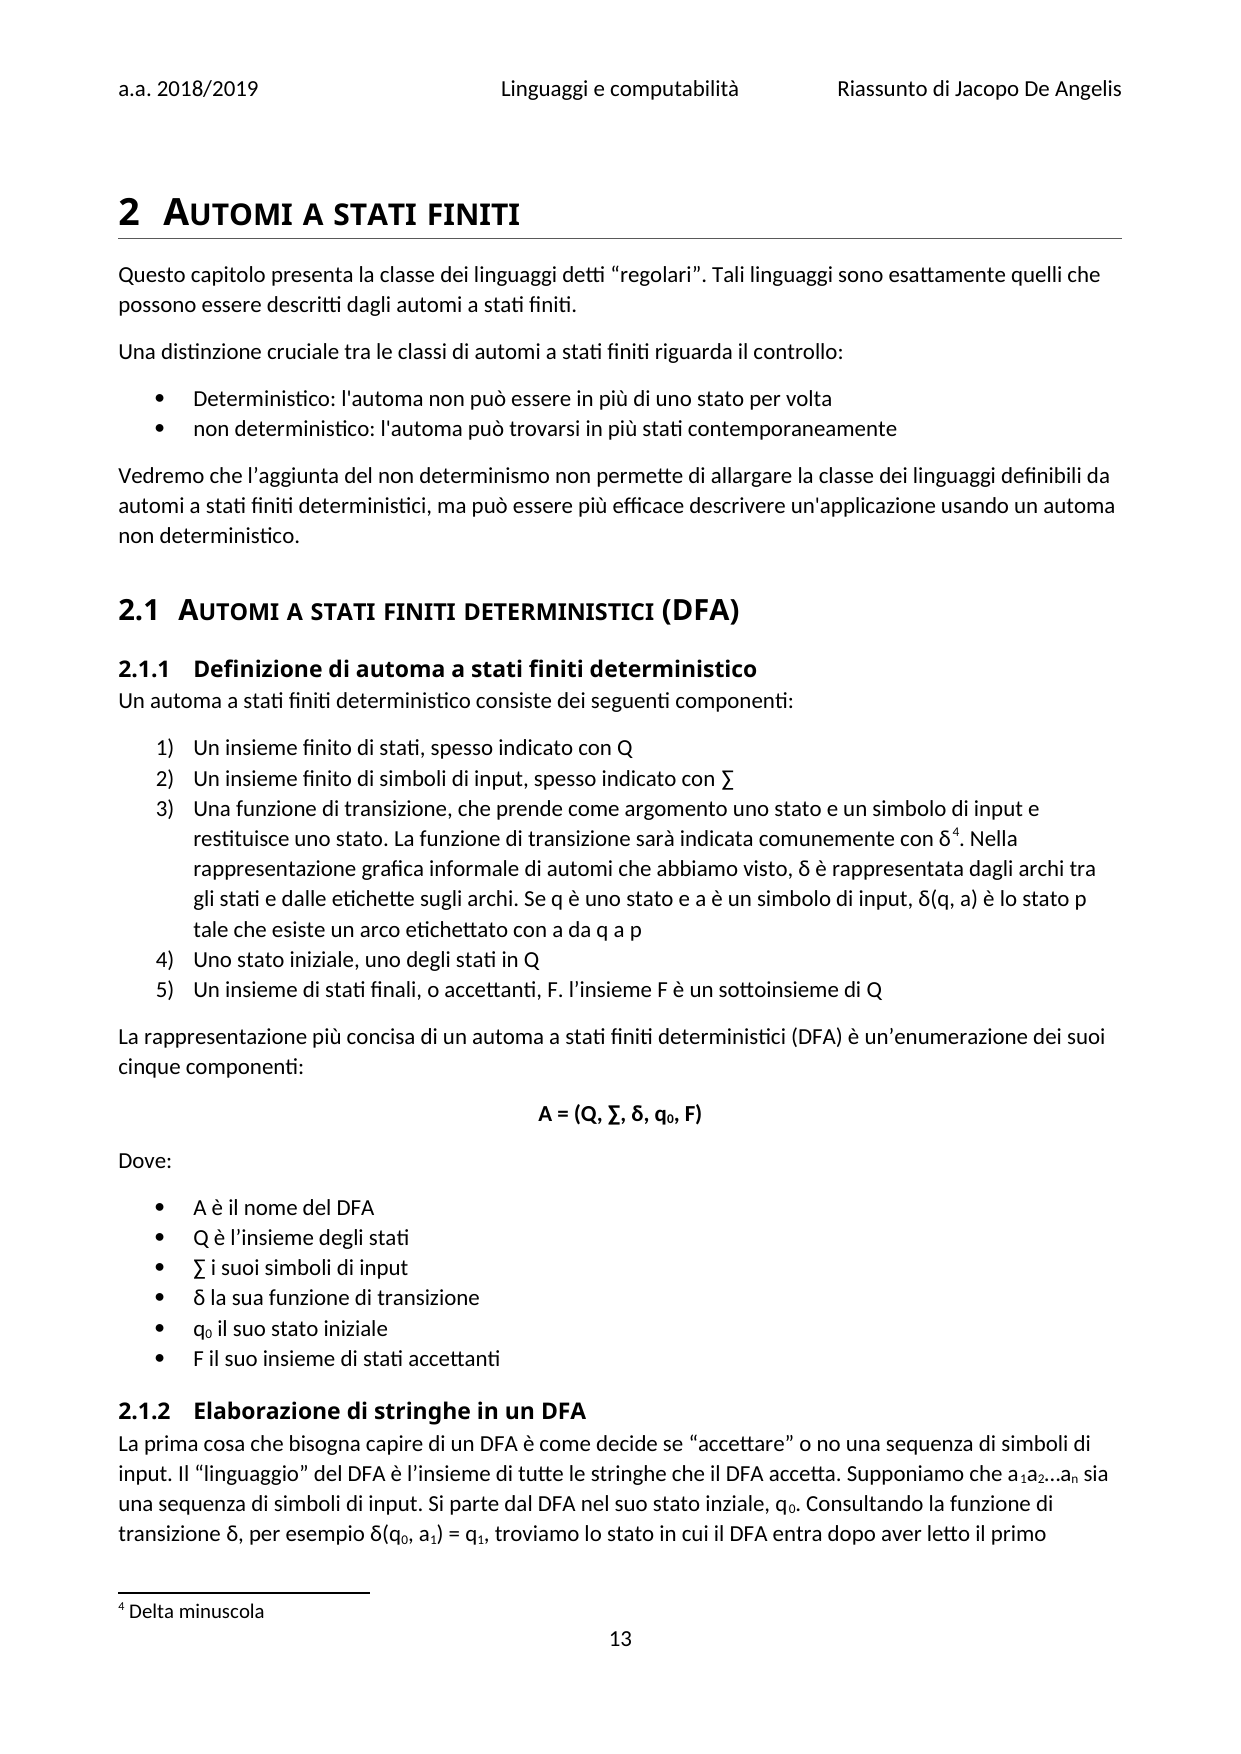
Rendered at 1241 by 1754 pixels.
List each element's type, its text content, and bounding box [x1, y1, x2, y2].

list F il suo insieme di stati accettanti [156, 1344, 1122, 1372]
list non deterministico: l'automa può trovarsi in più stati contemporaneamente [156, 414, 1122, 442]
subtitle Automi a stati finiti deterministici (DFA) [118, 589, 1122, 629]
text La rappresentazione più concisa di un automa a stati finiti deterministici (DFA) è un’enumerazione dei suoi cinque componenti: [118, 1022, 1122, 1080]
text Una distinzione cruciale tra le classi di automi a stati finiti riguarda il controllo: [118, 337, 1122, 365]
text A = (Q, ∑, δ, q0, F) [118, 1099, 1122, 1127]
text Dove: [118, 1146, 1122, 1174]
subtitle Definizione di automa a stati finiti deterministico [118, 653, 1122, 684]
text Questo capitolo presenta la classe dei linguaggi detti “regolari”. Tali linguaggi sono esattamente quelli che possono essere descritti dagli automi a stati finiti. [118, 260, 1122, 318]
subtitle Elaborazione di stringhe in un DFA [118, 1395, 1122, 1426]
list Deterministico: l'automa non può essere in più di uno stato per volta [156, 384, 1122, 412]
list Un insieme finito di stati, spesso indicato con Q [156, 733, 1122, 761]
list Uno stato iniziale, uno degli stati in Q [156, 945, 1122, 973]
list Q è l’insieme degli stati [156, 1223, 1122, 1251]
text Un automa a stati finiti deterministico consiste dei seguenti componenti: [118, 687, 1122, 714]
list q0 il suo stato iniziale [156, 1314, 1122, 1342]
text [118, 1429, 1122, 1547]
list ∑ i suoi simboli di input [156, 1253, 1122, 1281]
list Una funzione di transizione, che prende come argomento uno stato e un simbolo di input e restituisce uno stato. La funzione di transizione sarà indicata comunemente con δ. Nella rappresentazione grafica informale di automi che abbiamo visto, δ è rappresentata dagli archi tra gli stati e dalle etichette sugli archi. Se q è uno stato e a è un simbolo di input, δ(q, a) è lo stato p tale che esiste un arco etichettato con a da q a p [156, 794, 1122, 943]
subtitle Automi a stati finiti [118, 185, 1122, 238]
list δ la sua funzione di transizione [156, 1283, 1122, 1311]
list Un insieme di stati finali, o accettanti, F. l’insieme F è un sottoinsieme di Q [156, 975, 1122, 1003]
text Vedremo che l’aggiunta del non determinismo non permette di allargare la classe dei linguaggi definibili da automi a stati finiti deterministici, ma può essere più efficace descrivere un'applicazione usando un automa non deterministico. [118, 461, 1122, 549]
list Un insieme finito di simboli di input, spesso indicato con ∑ [156, 764, 1122, 792]
list A è il nome del DFA [156, 1193, 1122, 1221]
